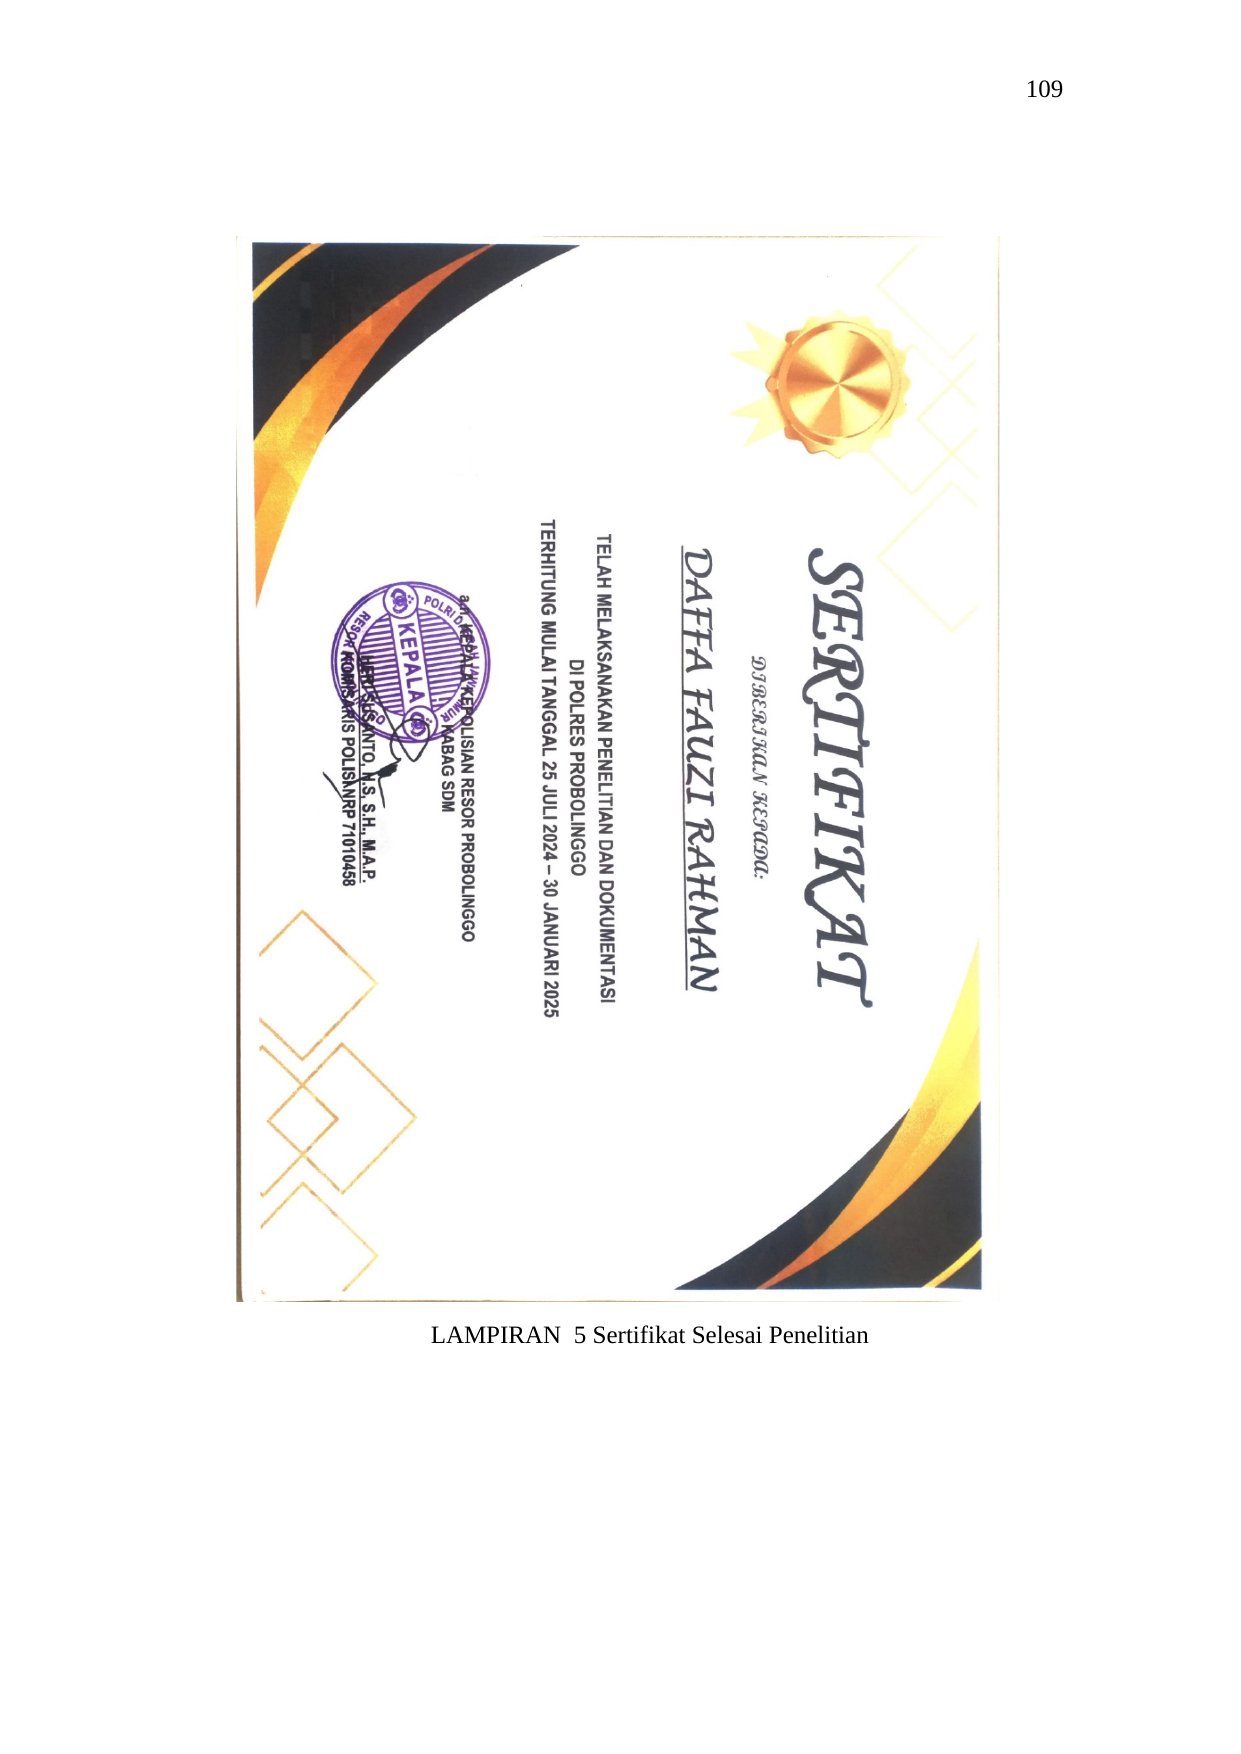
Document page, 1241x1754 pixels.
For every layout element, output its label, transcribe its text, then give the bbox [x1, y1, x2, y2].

picture [236, 236, 1000, 1302]
text LAMPIRAN 5 Sertifikat Selesai Penelitian [236, 1321, 1063, 1349]
